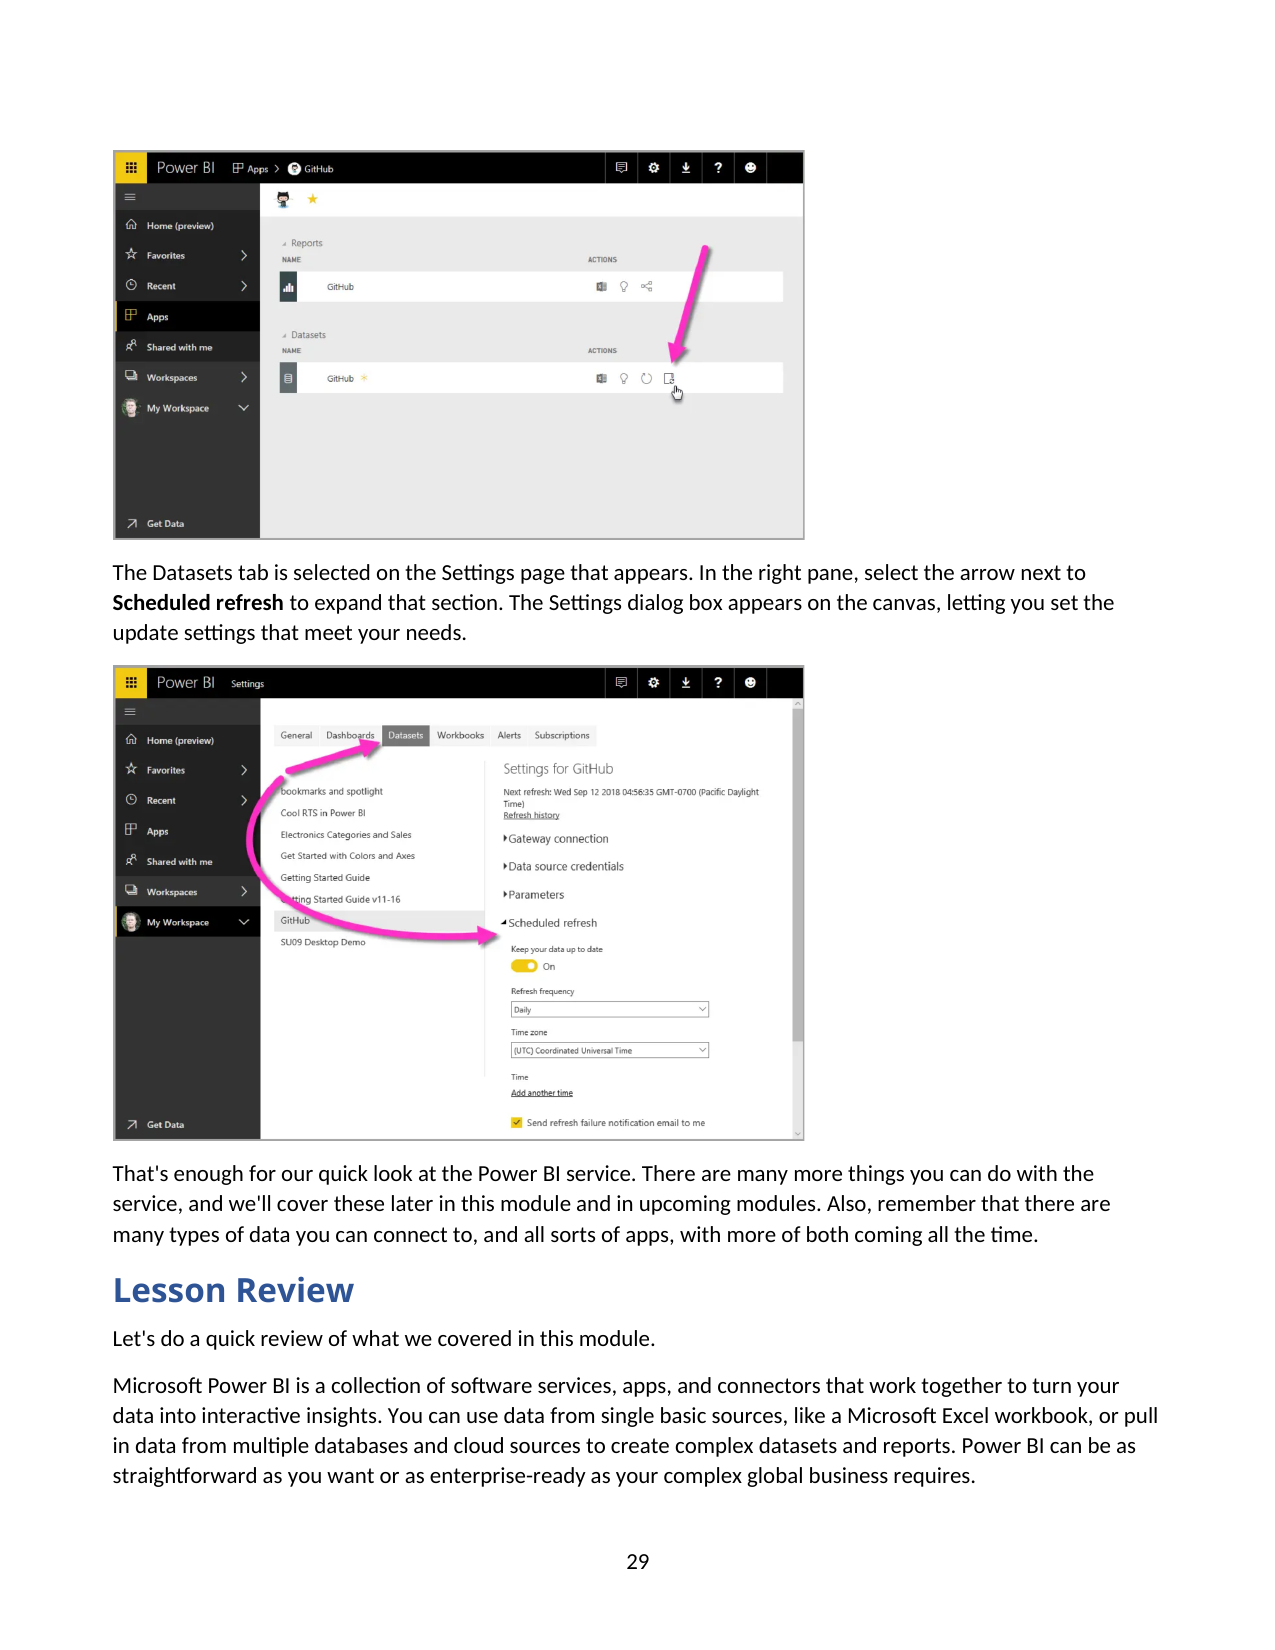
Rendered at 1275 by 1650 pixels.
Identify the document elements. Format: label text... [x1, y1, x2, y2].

text Let's do a quick review of what we covered in this module. [112, 1324, 1162, 1352]
text Microsoft Power BI is a collection of software services, apps, and connectors that work together to turn your data into interactive insights. You can use data from single basic sources, like a Microsoft Excel workbook, or pull in data from multiple databases and cloud sources to create complex datasets and reports. Power BI can be as straightforward as you want or as enterprise-ready as your complex global business requires. [112, 1371, 1162, 1489]
picture [112, 665, 805, 1141]
text That's enough for our quick look at the Power BI service. There are many more things you can do with the service, and we'll cover these later in this module and in upcoming modules. Also, remember that there are many types of data you can connect to, and all sorts of apps, with more of both coming all the time. [112, 1159, 1162, 1248]
text The Datasets tab is selected on the Settings page that appears. In the right pane, select the arrow next to Scheduled refresh to expand that section. The Settings dialog box appears on the canvas, letting you set the update settings that meet your needs. [112, 558, 1162, 646]
picture [112, 150, 805, 540]
subtitle Lesson Review [112, 1267, 1162, 1312]
